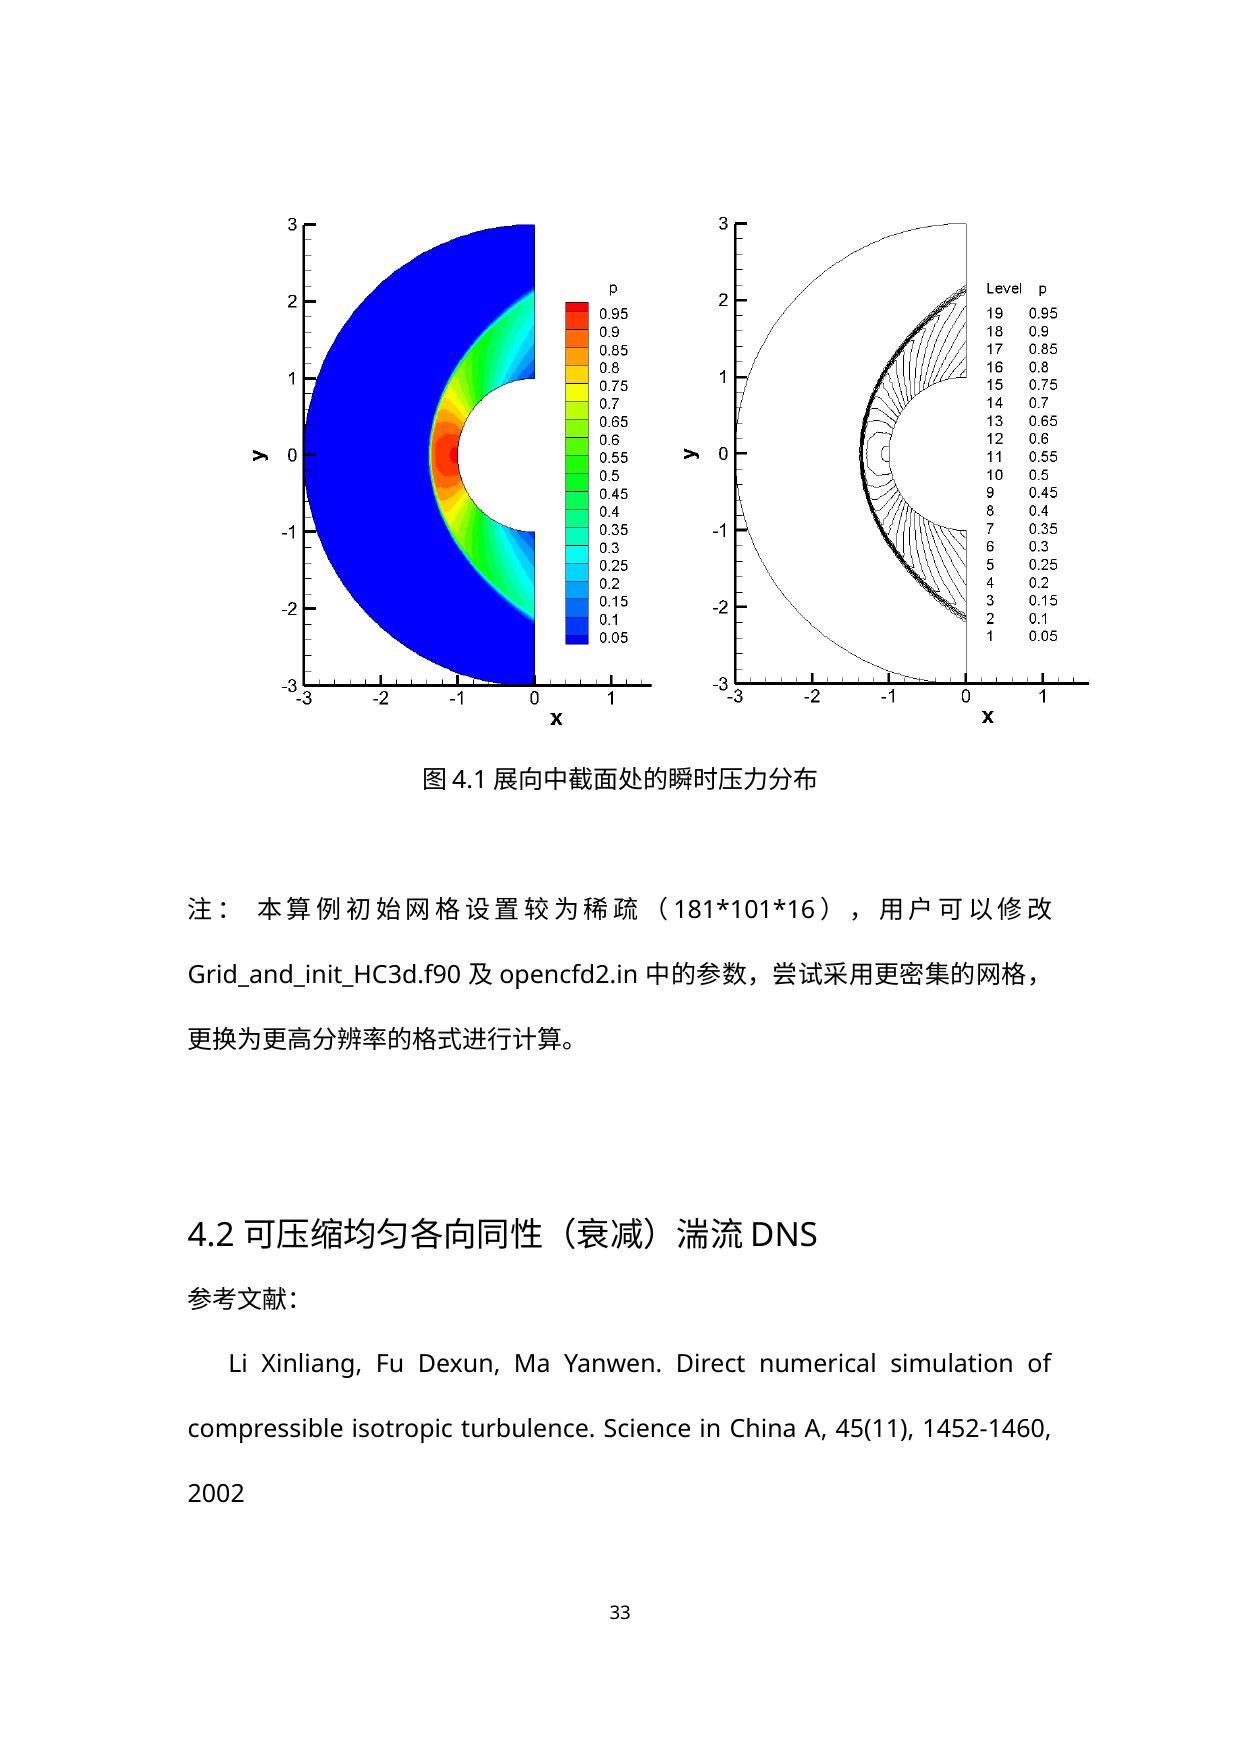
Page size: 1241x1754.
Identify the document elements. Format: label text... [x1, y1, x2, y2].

text 图4.1 展向中截面处的瞬时压力分布 [187, 745, 1053, 810]
text 参考文献： [187, 1265, 1053, 1330]
text 4.2 可压缩均匀各向同性（衰减）湍流DNS [187, 1200, 1053, 1265]
picture [657, 169, 1090, 736]
text 注： 本算例初始网格设置较为稀疏（181*101*16），用户可以修改Grid_and_init_HC3d.f90 及opencfd2.in 中的参数，尝试采用更密集的网格，更换为更高分辨率的格式进行计算。 [187, 875, 1053, 1070]
picture [230, 180, 652, 736]
text Li Xinliang, Fu Dexun, Ma Yanwen. Direct numerical simulation of compressible isotropic turbulence. Science in China A, 45(11), 1452-1460, 2002 [187, 1330, 1053, 1525]
